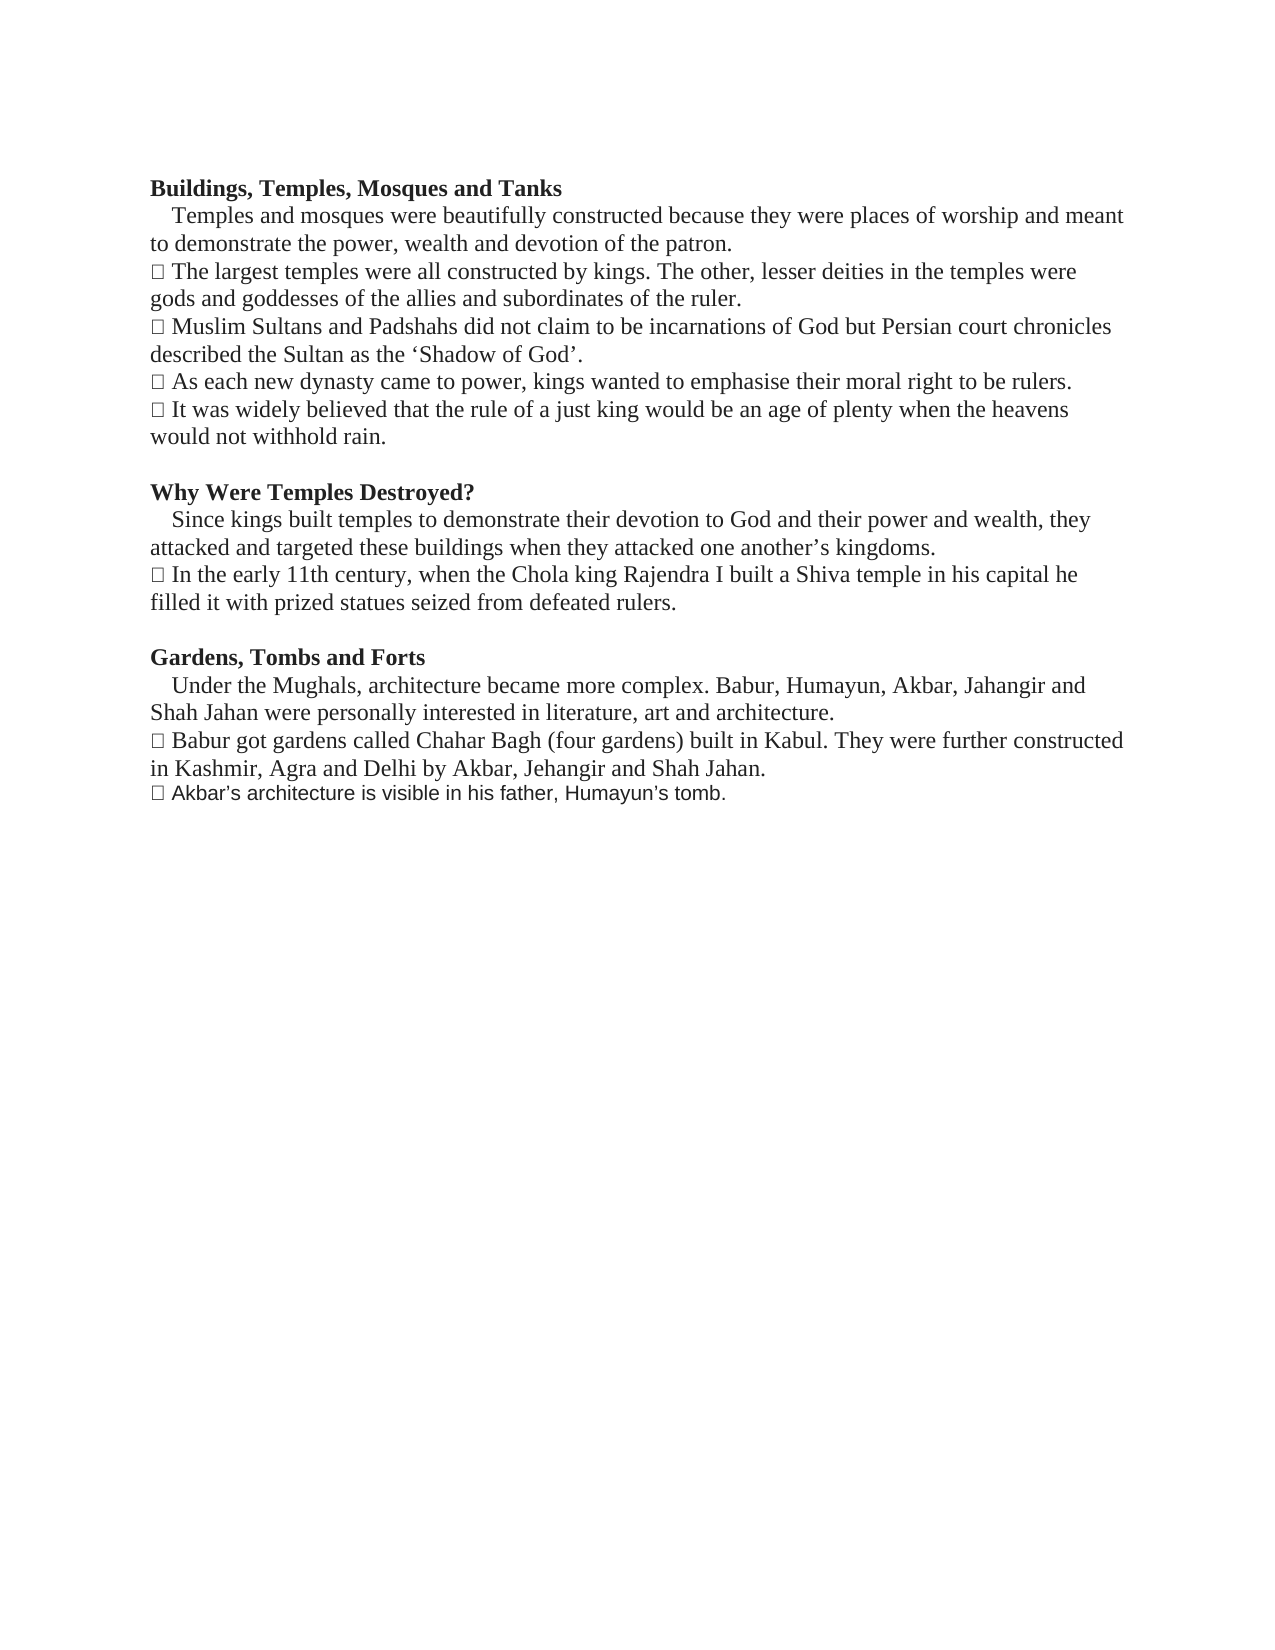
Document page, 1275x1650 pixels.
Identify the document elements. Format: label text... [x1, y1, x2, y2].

text  Since kings built temples to demonstrate their devotion to God and their power and wealth, they attacked and targeted these buildings when they attacked one another’s kingdoms. [150, 505, 1125, 560]
text Why Were Temples Destroyed? [150, 478, 1125, 505]
text  The largest temples were all constructed by kings. The other, lesser deities in the temples were gods and goddesses of the allies and subordinates of the ruler. [150, 257, 1125, 312]
text  It was widely believed that the rule of a just king would be an age of plenty when the heavens would not withhold rain. [150, 395, 1125, 450]
text  Temples and mosques were beautifully constructed because they were places of worship and meant to demonstrate the power, wealth and devotion of the patron. [150, 202, 1125, 257]
text  Akbar’s architecture is visible in his father, Humayun’s tomb. [150, 781, 1125, 805]
text  Under the Mughals, architecture became more complex. Babur, Humayun, Akbar, Jahangir and Shah Jahan were personally interested in literature, art and architecture. [150, 671, 1125, 726]
text  Muslim Sultans and Padshahs did not claim to be incarnations of God but Persian court chronicles described the Sultan as the ‘Shadow of God’. [150, 312, 1125, 367]
text Buildings, Temples, Mosques and Tanks [150, 174, 1125, 202]
text Gardens, Tombs and Forts [150, 643, 1125, 671]
text  As each new dynasty came to power, kings wanted to emphasise their moral right to be rulers. [150, 367, 1125, 395]
text  In the early 11th century, when the Chola king Rajendra I built a Shiva temple in his capital he filled it with prized statues seized from defeated rulers. [150, 560, 1125, 616]
text  Babur got gardens called Chahar Bagh (four gardens) built in Kabul. They were further constructed in Kashmir, Agra and Delhi by Akbar, Jehangir and Shah Jahan. [150, 726, 1125, 781]
